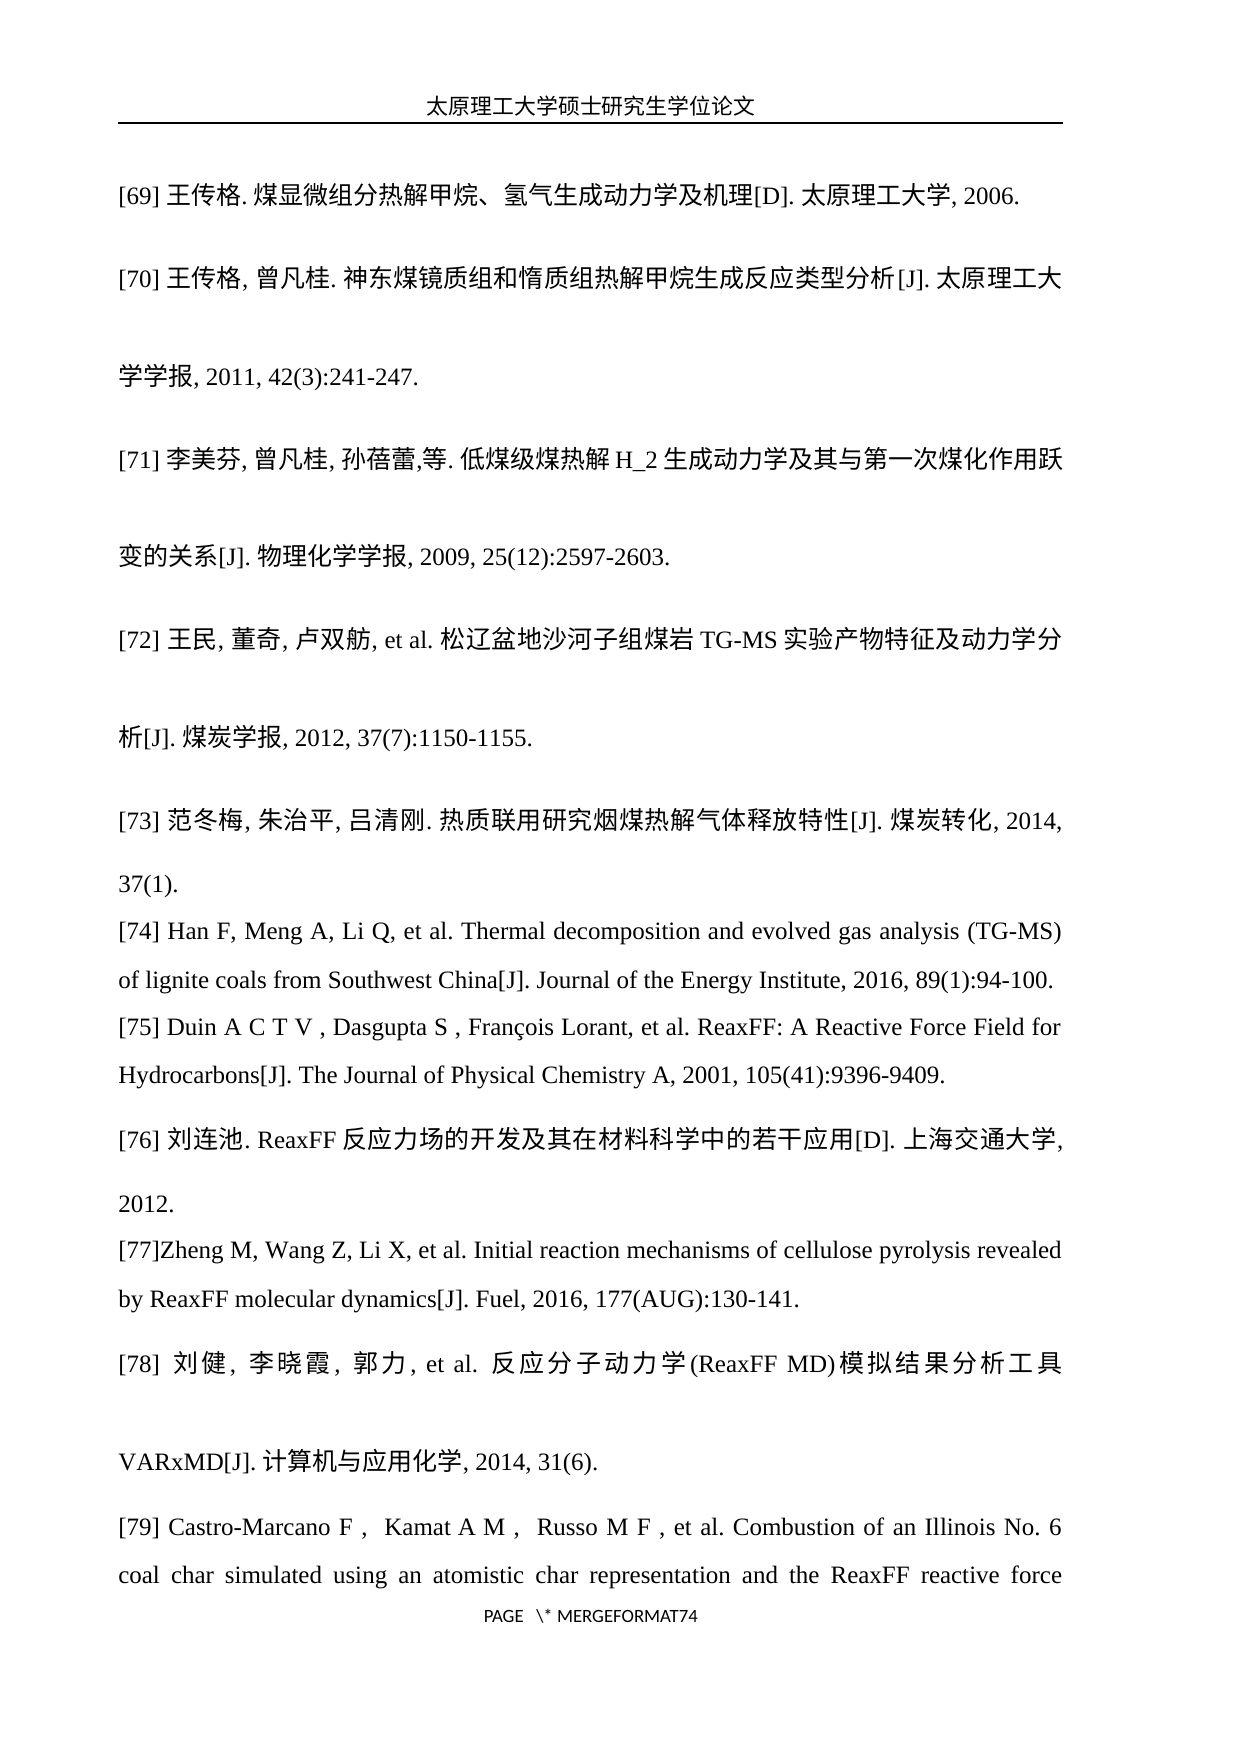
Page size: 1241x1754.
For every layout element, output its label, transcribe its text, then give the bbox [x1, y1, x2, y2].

text [72] 王民, 董奇, 卢双舫, et al. 松辽盆地沙河子组煤岩TG-MS实验产物特征及动力学分析[J]. 煤炭学报, 2012, 37(7):1150-1155. [118, 606, 1063, 768]
text [71] 李美芬, 曾凡桂, 孙蓓蕾,等. 低煤级煤热解H_2生成动力学及其与第一次煤化作用跃变的关系[J]. 物理化学学报, 2009, 25(12):2597-2603. [118, 425, 1063, 587]
text [78] 刘健, 李晓霞, 郭力, et al. 反应分子动力学(ReaxFF MD)模拟结果分析工具VARxMD[J]. 计算机与应用化学, 2014, 31(6). [118, 1329, 1063, 1492]
text [70] 王传格, 曾凡桂. 神东煤镜质组和惰质组热解甲烷生成反应类型分析[J]. 太原理工大学学报, 2011, 42(3):241-247. [118, 244, 1063, 407]
text [73] 范冬梅, 朱治平, 吕清刚. 热质联用研究烟煤热解气体释放特性[J]. 煤炭转化, 2014, 37(1). [118, 786, 1063, 900]
text [74] Han F, Meng A, Li Q, et al. Thermal decomposition and evolved gas analysis (TG-MS) of lignite coals from Southwest China[J]. Journal of the Energy Institute, 2016, 89(1):94-100. [118, 914, 1063, 996]
text [76] 刘连池. ReaxFF反应力场的开发及其在材料科学中的若干应用[D]. 上海交通大学, 2012. [118, 1106, 1063, 1219]
text [69] 王传格. 煤显微组分热解甲烷、氢气生成动力学及机理[D]. 太原理工大学, 2006. [118, 161, 1063, 226]
text [75] Duin A C T V , Dasgupta S , François Lorant, et al. ReaxFF: A Reactive Force Field for Hydrocarbons[J]. The Journal of Physical Chemistry A, 2001, 105(41):9396-9409. [118, 1010, 1063, 1091]
text [77]Zheng M, Wang Z, Li X, et al. Initial reaction mechanisms of cellulose pyrolysis revealed by ReaxFF molecular dynamics[J]. Fuel, 2016, 177(AUG):130-141. [118, 1234, 1063, 1315]
